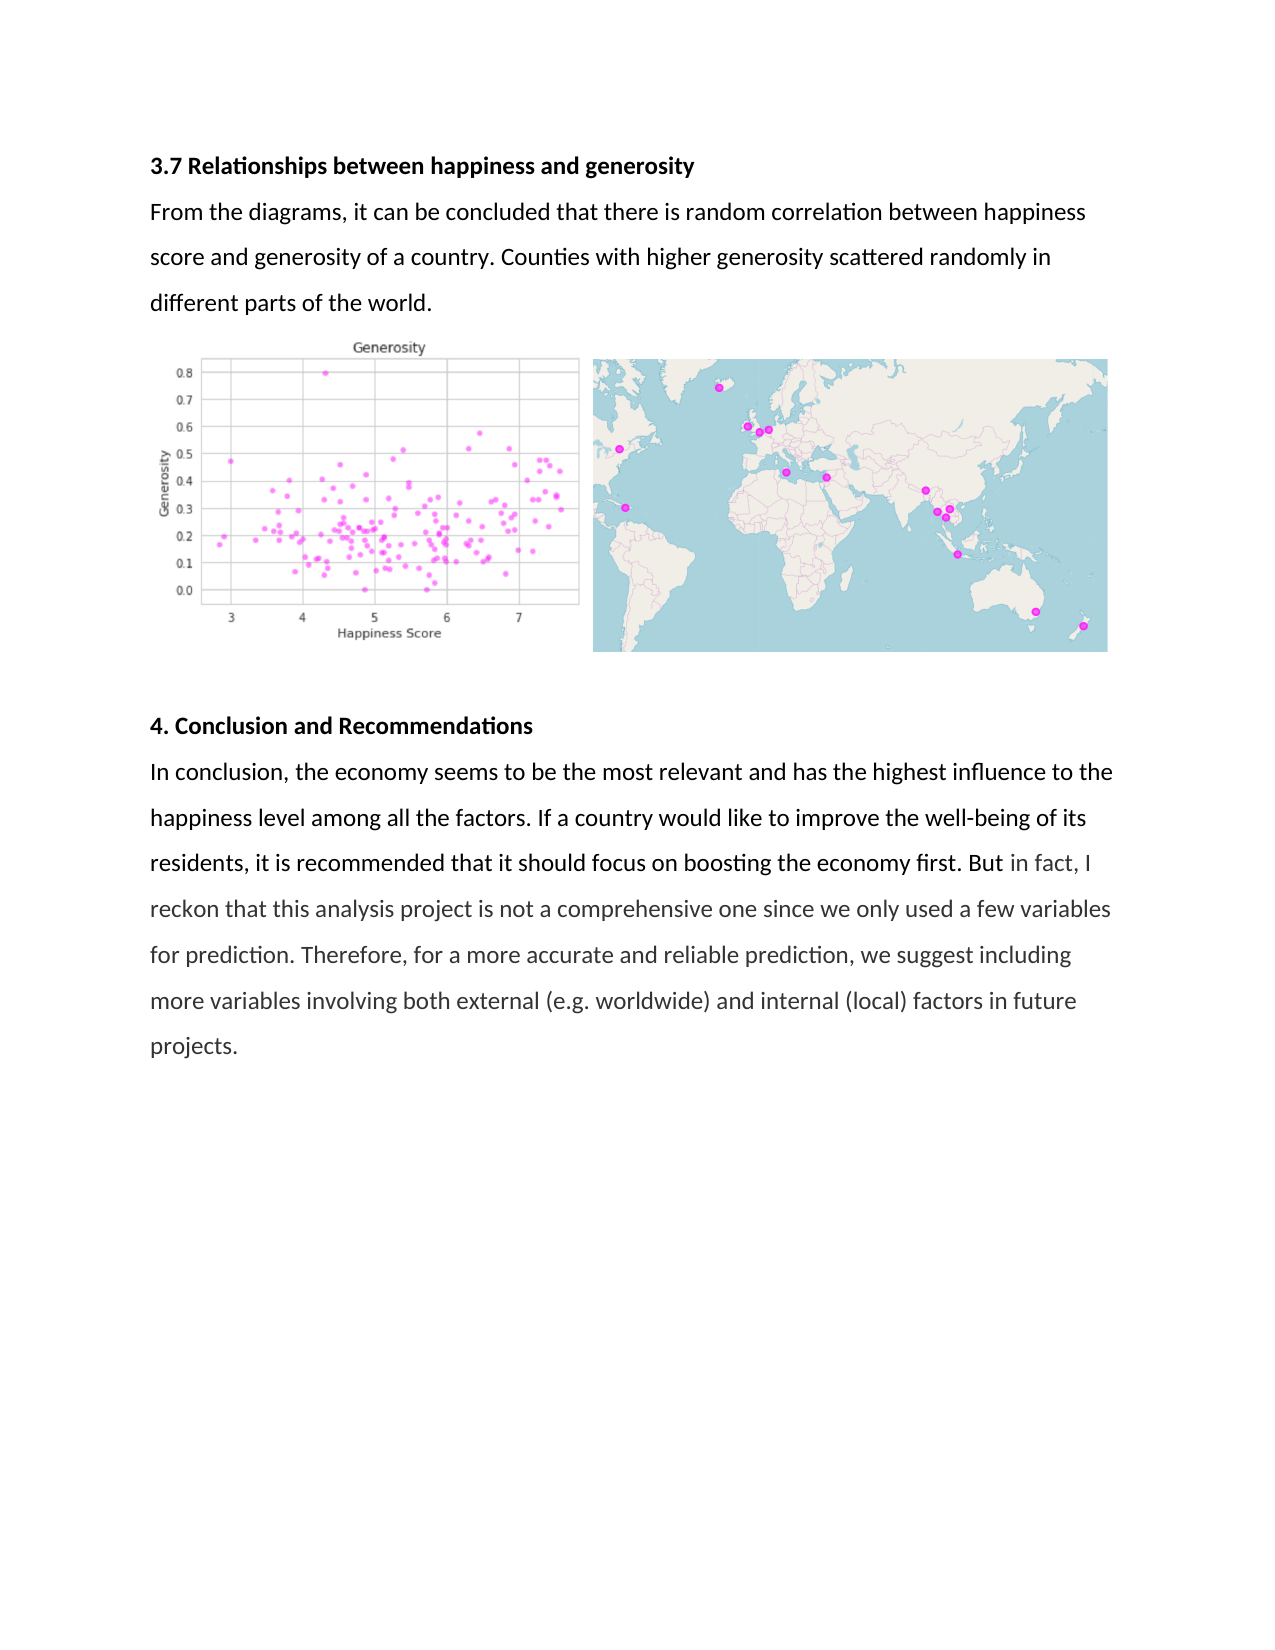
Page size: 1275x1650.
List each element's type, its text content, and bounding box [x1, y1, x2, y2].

text 3.7 Relationships between happiness and generosity [150, 150, 1125, 181]
text 4. Conclusion and Recommendations [150, 710, 1125, 741]
text In conclusion, the economy seems to be the most relevant and has the highest influence to the happiness level among all the factors. If a country would like to improve the well-being of its residents, it is recommended that it should focus on boosting the economy first. But in fact, I reckon that this analysis project is not a comprehensive one since we only used a few variables for prediction. Therefore, for a more accurate and reliable prediction, we suggest including more variables involving both external (e.g. worldwide) and internal (local) factors in future projects. [150, 756, 1125, 1061]
picture [150, 332, 1108, 652]
text From the diagrams, it can be concluded that there is random correlation between happiness score and generosity of a country. Counties with higher generosity scattered randomly in different parts of the world. [150, 196, 1125, 318]
